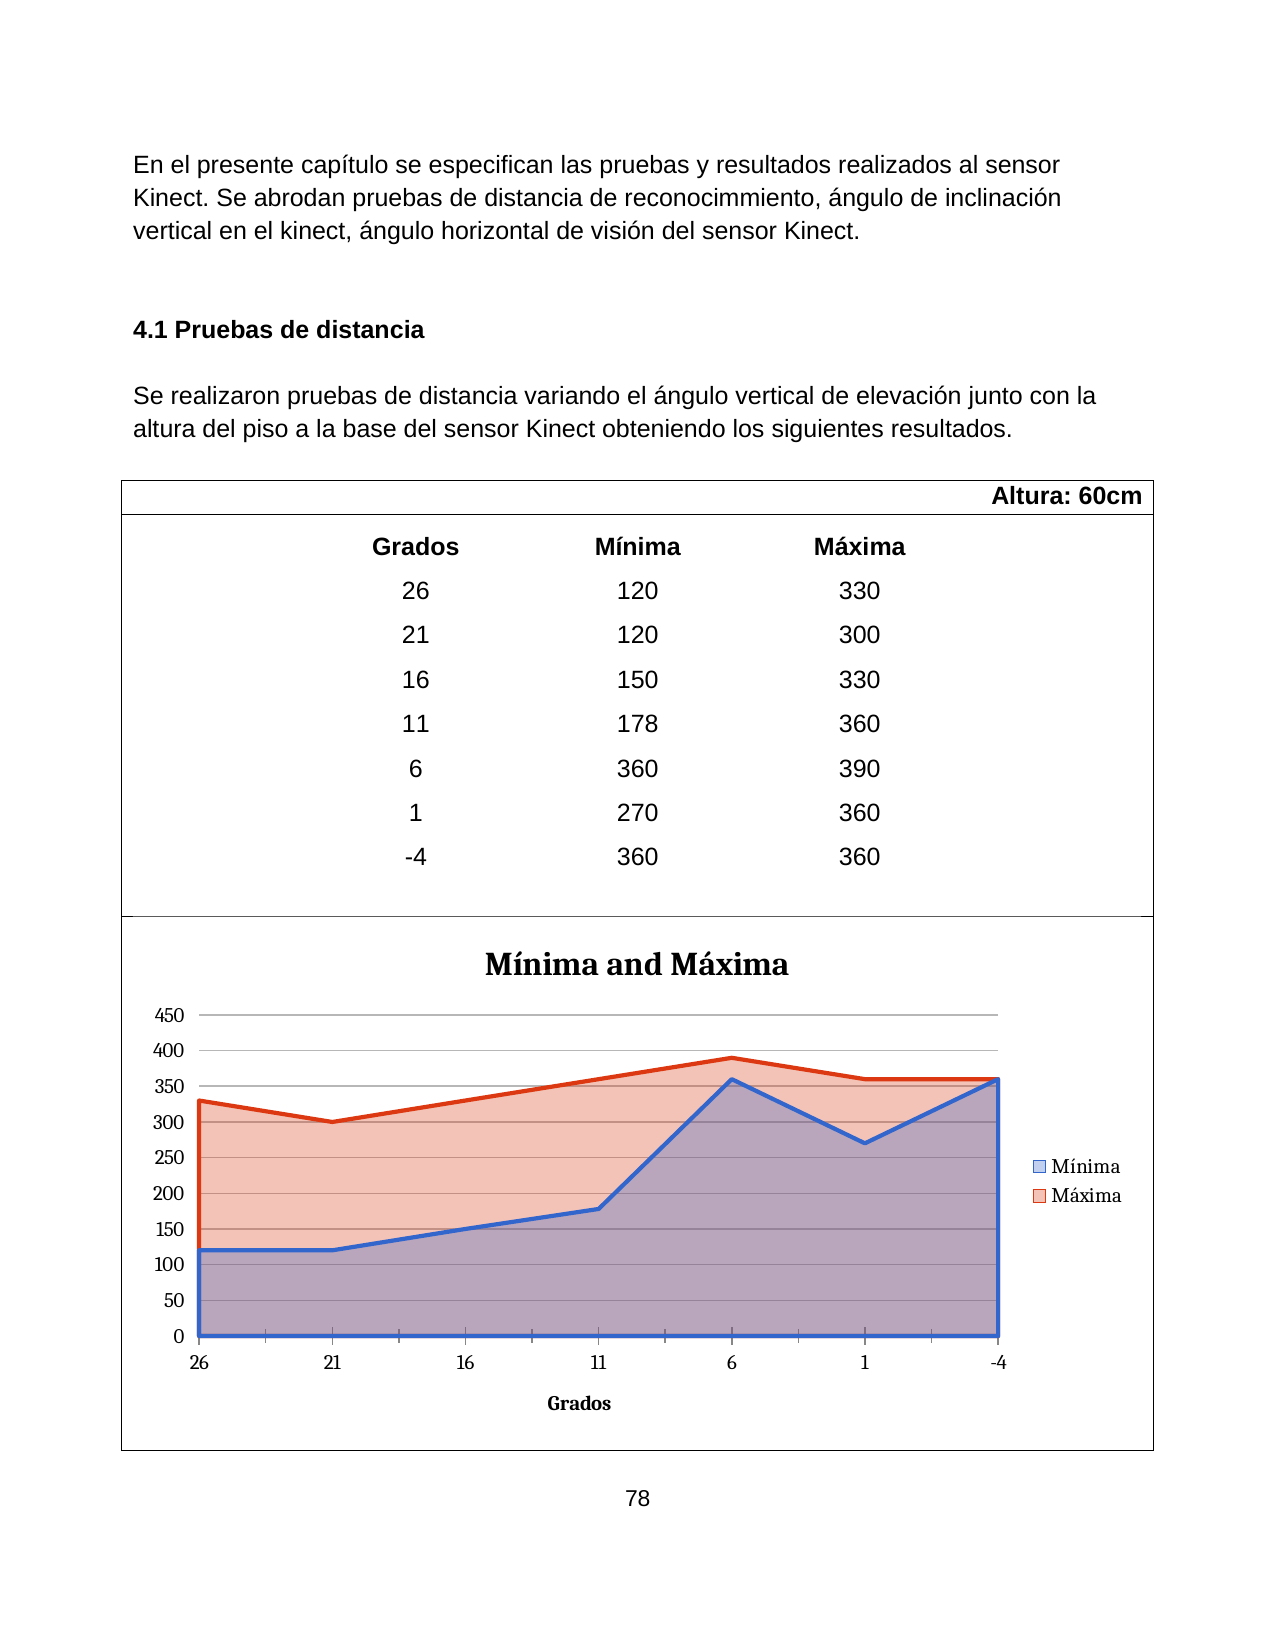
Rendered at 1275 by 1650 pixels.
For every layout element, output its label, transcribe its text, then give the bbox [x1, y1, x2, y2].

text En el presente capítulo se especifican las pruebas y resultados realizados al sensor Kinect. Se abrodan pruebas de distancia de reconocimmiento, ángulo de inclinación vertical en el kinect, ángulo horizontal de visión del sensor Kinect. [133, 150, 1142, 245]
table_header Altura: 60cm [122, 481, 1153, 514]
text Se realizaron pruebas de distancia variando el ángulo vertical de elevación junto con la altura del piso a la base del sensor Kinect obteniendo los siguientes resultados. [133, 381, 1142, 443]
text 4.1 Pruebas de distancia [133, 315, 1142, 344]
table_cell [122, 917, 1153, 1449]
table_cell [122, 515, 1153, 916]
